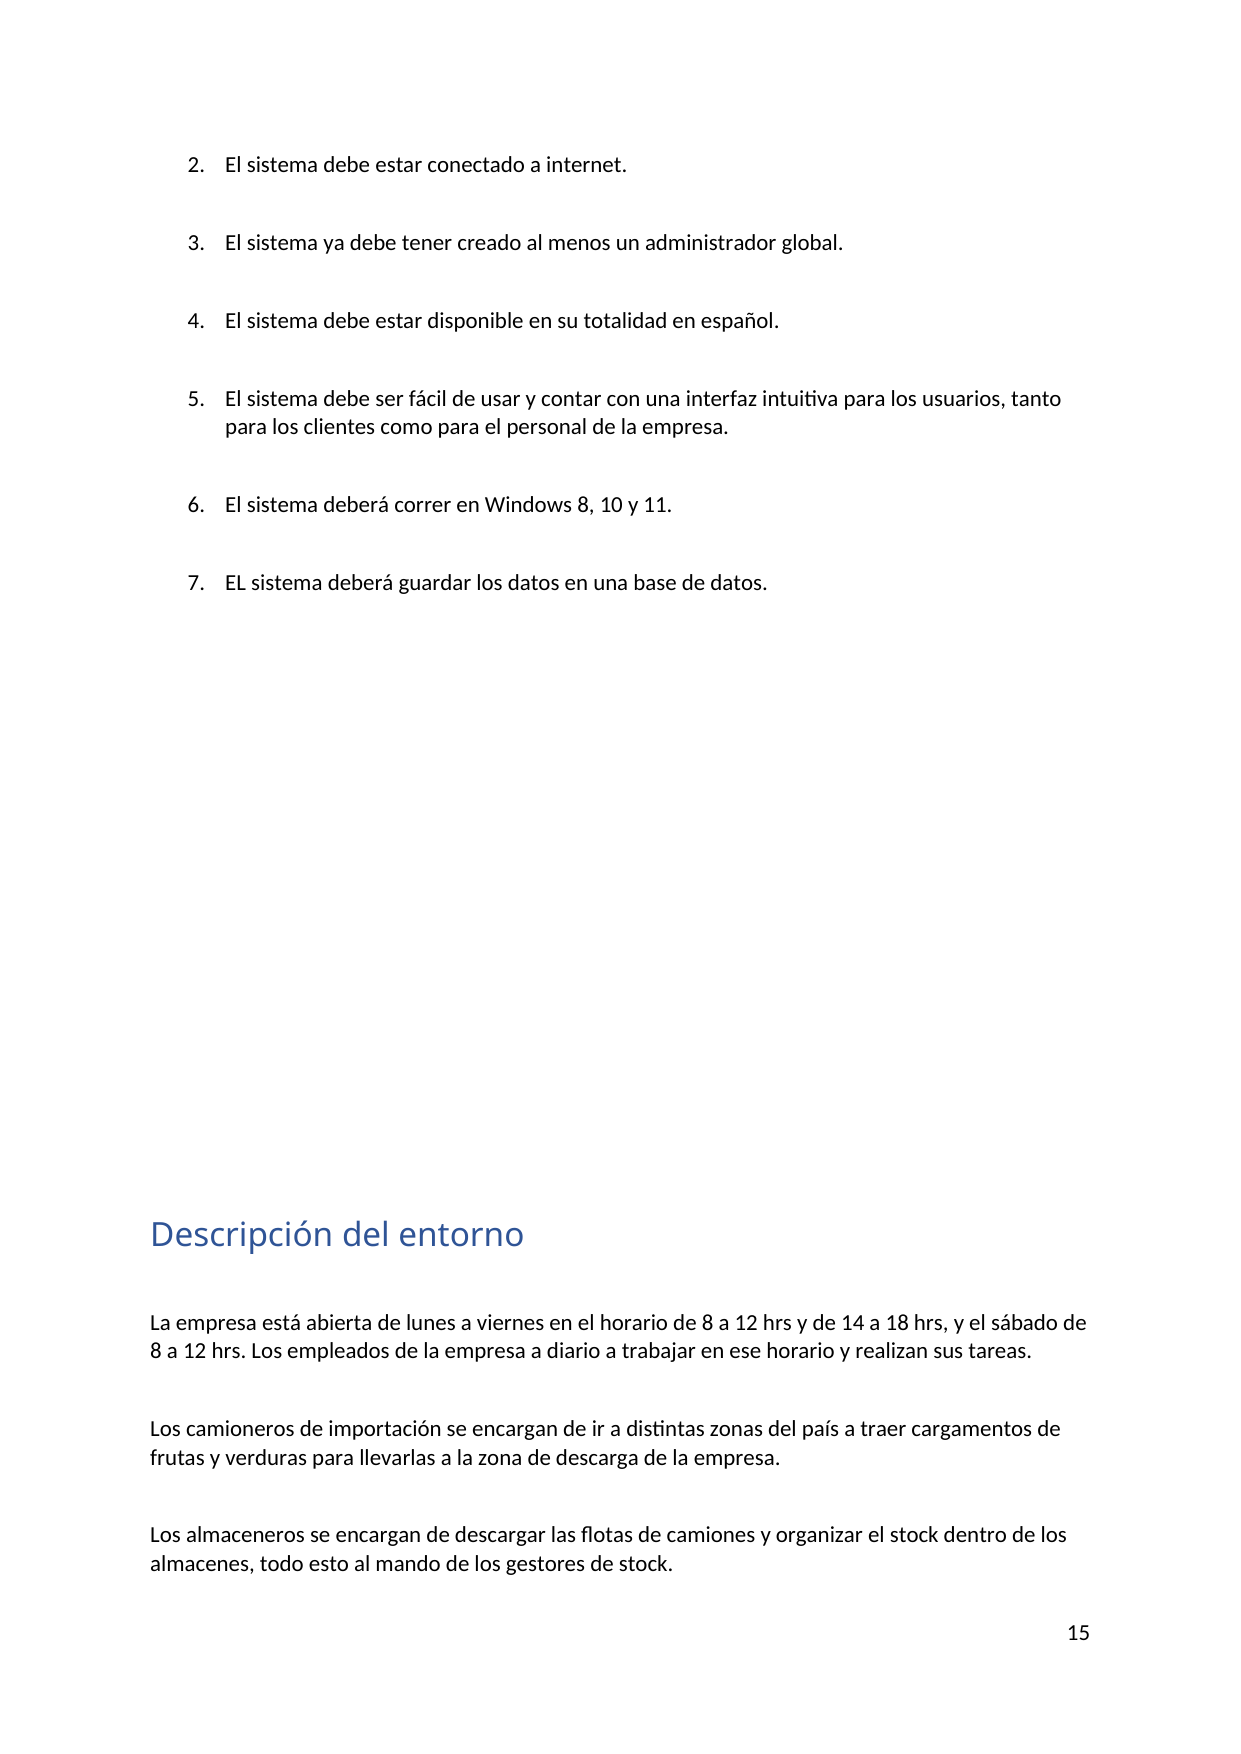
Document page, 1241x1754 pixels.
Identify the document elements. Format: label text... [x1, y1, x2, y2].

list El sistema debe estar conectado a internet. [187, 150, 1090, 178]
subtitle Descripción del entorno [150, 1211, 1090, 1256]
text La empresa está abierta de lunes a viernes en el horario de 8 a 12 hrs y de 14 a 18 hrs, y el sábado de 8 a 12 hrs. Los empleados de la empresa a diario a trabajar en ese horario y realizan sus tareas. [150, 1308, 1090, 1364]
text Los almaceneros se encargan de descargar las flotas de camiones y organizar el stock dentro de los almacenes, todo esto al mando de los gestores de stock. [150, 1521, 1090, 1577]
list El sistema ya debe tener creado al menos un administrador global. [187, 228, 1090, 256]
list El sistema debe estar disponible en su totalidad en español. [187, 306, 1090, 334]
list El sistema debe ser fácil de usar y contar con una interfaz intuitiva para los usuarios, tanto para los clientes como para el personal de la empresa. [187, 384, 1090, 440]
list El sistema deberá correr en Windows 8, 10 y 11. [187, 490, 1090, 518]
list EL sistema deberá guardar los datos en una base de datos. [187, 568, 1090, 596]
text Los camioneros de importación se encargan de ir a distintas zonas del país a traer cargamentos de frutas y verduras para llevarlas a la zona de descarga de la empresa. [150, 1414, 1090, 1471]
